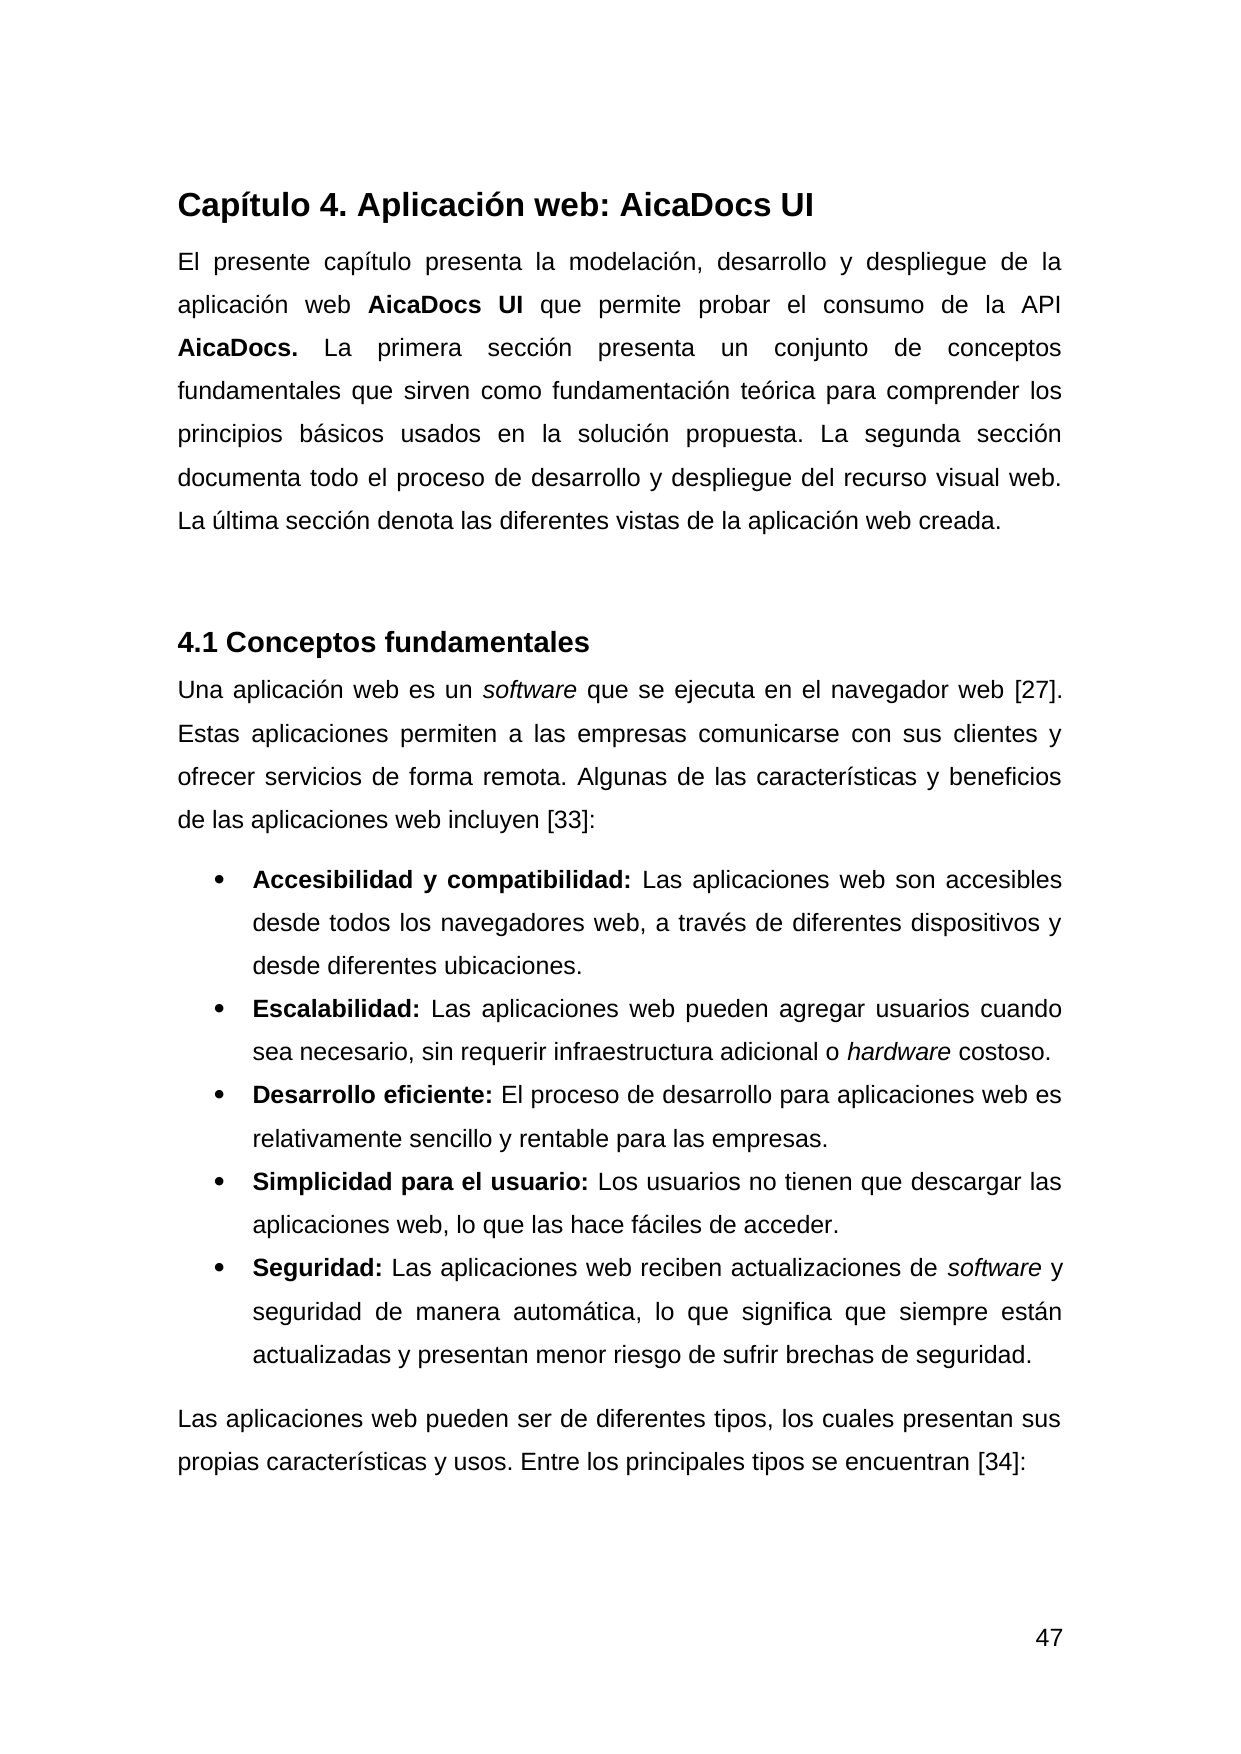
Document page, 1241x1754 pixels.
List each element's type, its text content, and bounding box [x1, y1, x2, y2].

list Desarrollo eficiente: El proceso de desarrollo para aplicaciones web es relativamente sencillo y rentable para las empresas. [215, 1081, 1063, 1152]
subtitle Capítulo 4. Aplicación web: AicaDocs UI [177, 185, 1063, 223]
list Simplicidad para el usuario: Los usuarios no tienen que descargar las aplicaciones web, lo que las hace fáciles de acceder. [215, 1167, 1063, 1239]
text Las aplicaciones web pueden ser de diferentes tipos, los cuales presentan sus propias características y usos. Entre los principales tipos se encuentran [34]: [177, 1403, 1063, 1475]
text Una aplicación web es un software que se ejecuta en el navegador web [27]. Estas aplicaciones permiten a las empresas comunicarse con sus clientes y ofrecer servicios de forma remota. Algunas de las características y beneficios de las aplicaciones web incluyen [33]: [177, 676, 1063, 834]
list Escalabilidad: Las aplicaciones web pueden agregar usuarios cuando sea necesario, sin requerir infraestructura adicional o hardware costoso. [215, 994, 1063, 1066]
list Accesibilidad y compatibilidad: Las aplicaciones web son accesibles desde todos los navegadores web, a través de diferentes dispositivos y desde diferentes ubicaciones. [215, 865, 1063, 980]
text El presente capítulo presenta la modelación, desarrollo y despliegue de la aplicación web AicaDocs UI que permite probar el consumo de la API AicaDocs. La primera sección presenta un conjunto de conceptos fundamentales que sirven como fundamentación teórica para comprender los principios básicos usados en la solución propuesta. La segunda sección documenta todo el proceso de desarrollo y despliegue del recurso visual web. La última sección denota las diferentes vistas de la aplicación web creada. [177, 247, 1063, 534]
subtitle 4.1 Conceptos fundamentales [177, 625, 1063, 659]
list Seguridad: Las aplicaciones web reciben actualizaciones de software y seguridad de manera automática, lo que significa que siempre están actualizadas y presentan menor riesgo de sufrir brechas de seguridad. [215, 1253, 1063, 1368]
